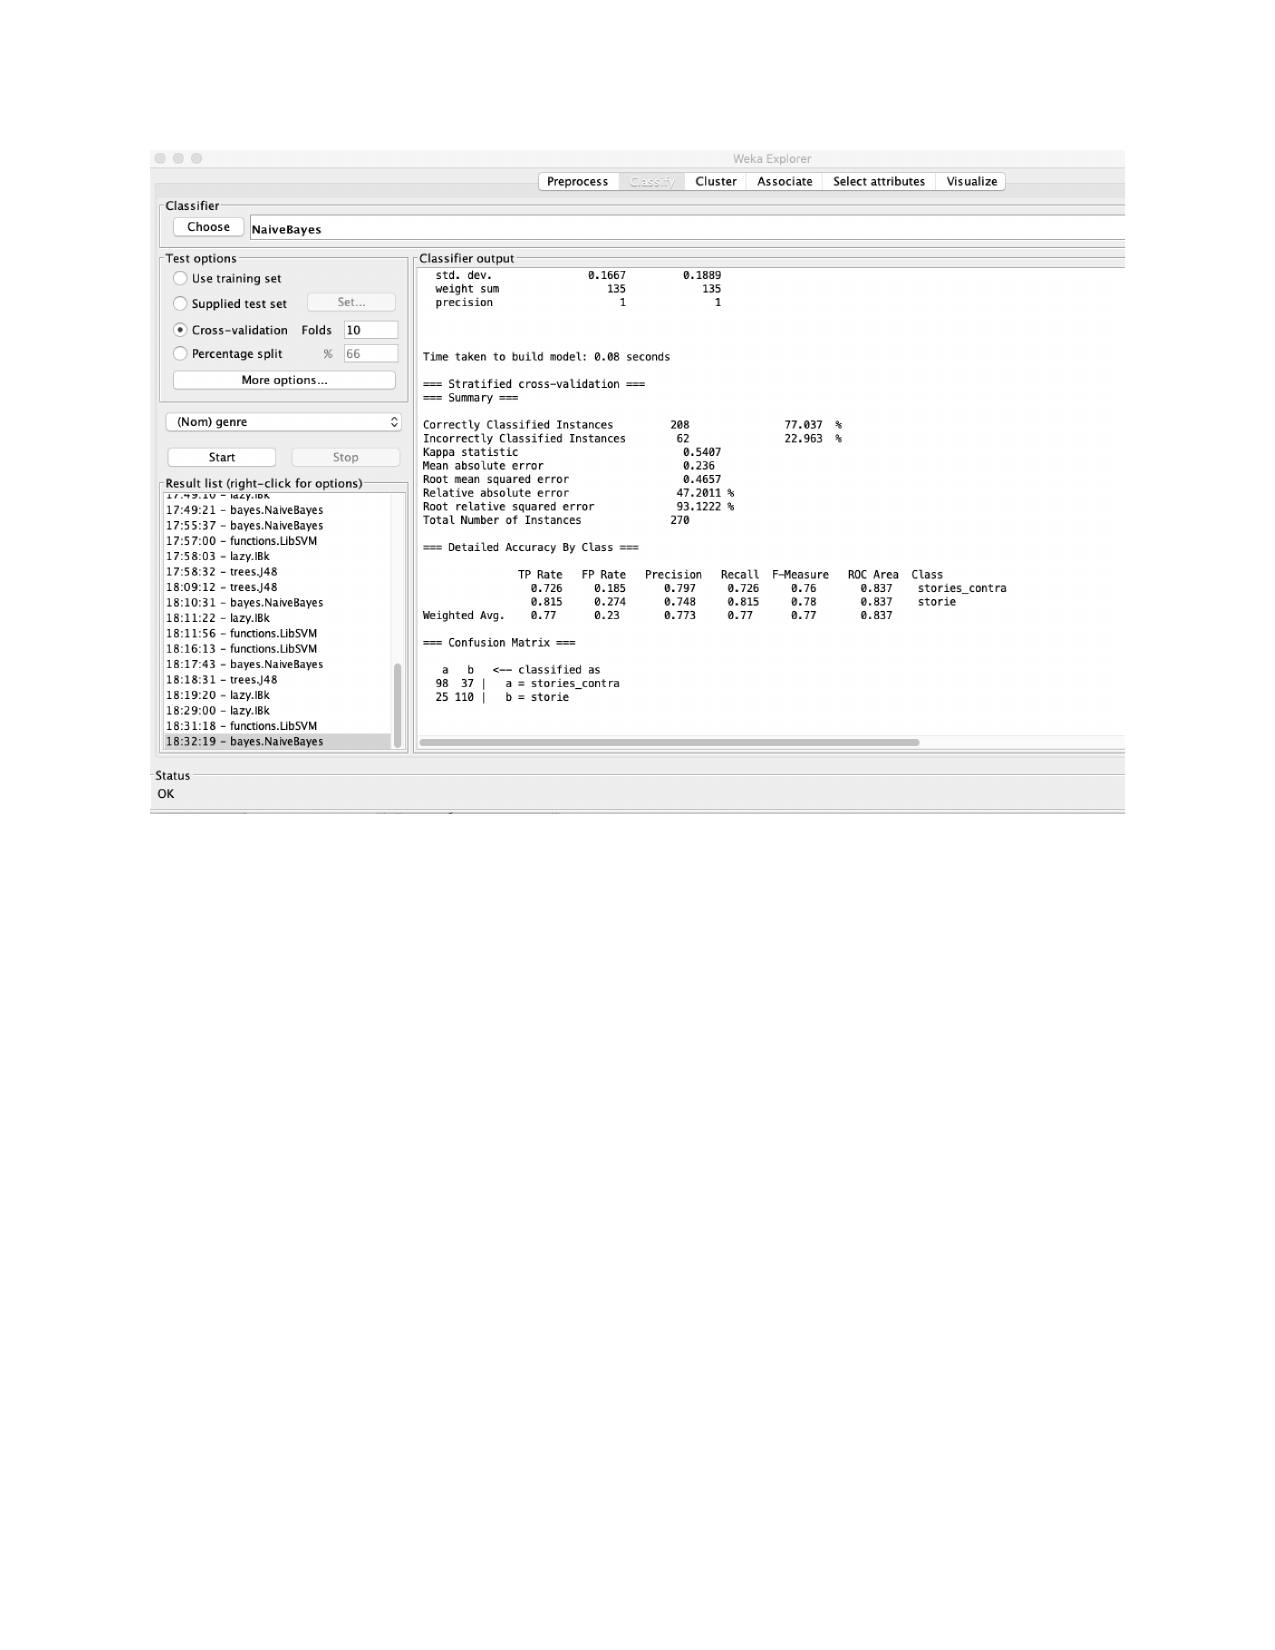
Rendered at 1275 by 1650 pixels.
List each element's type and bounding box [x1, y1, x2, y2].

picture [150, 150, 1125, 814]
